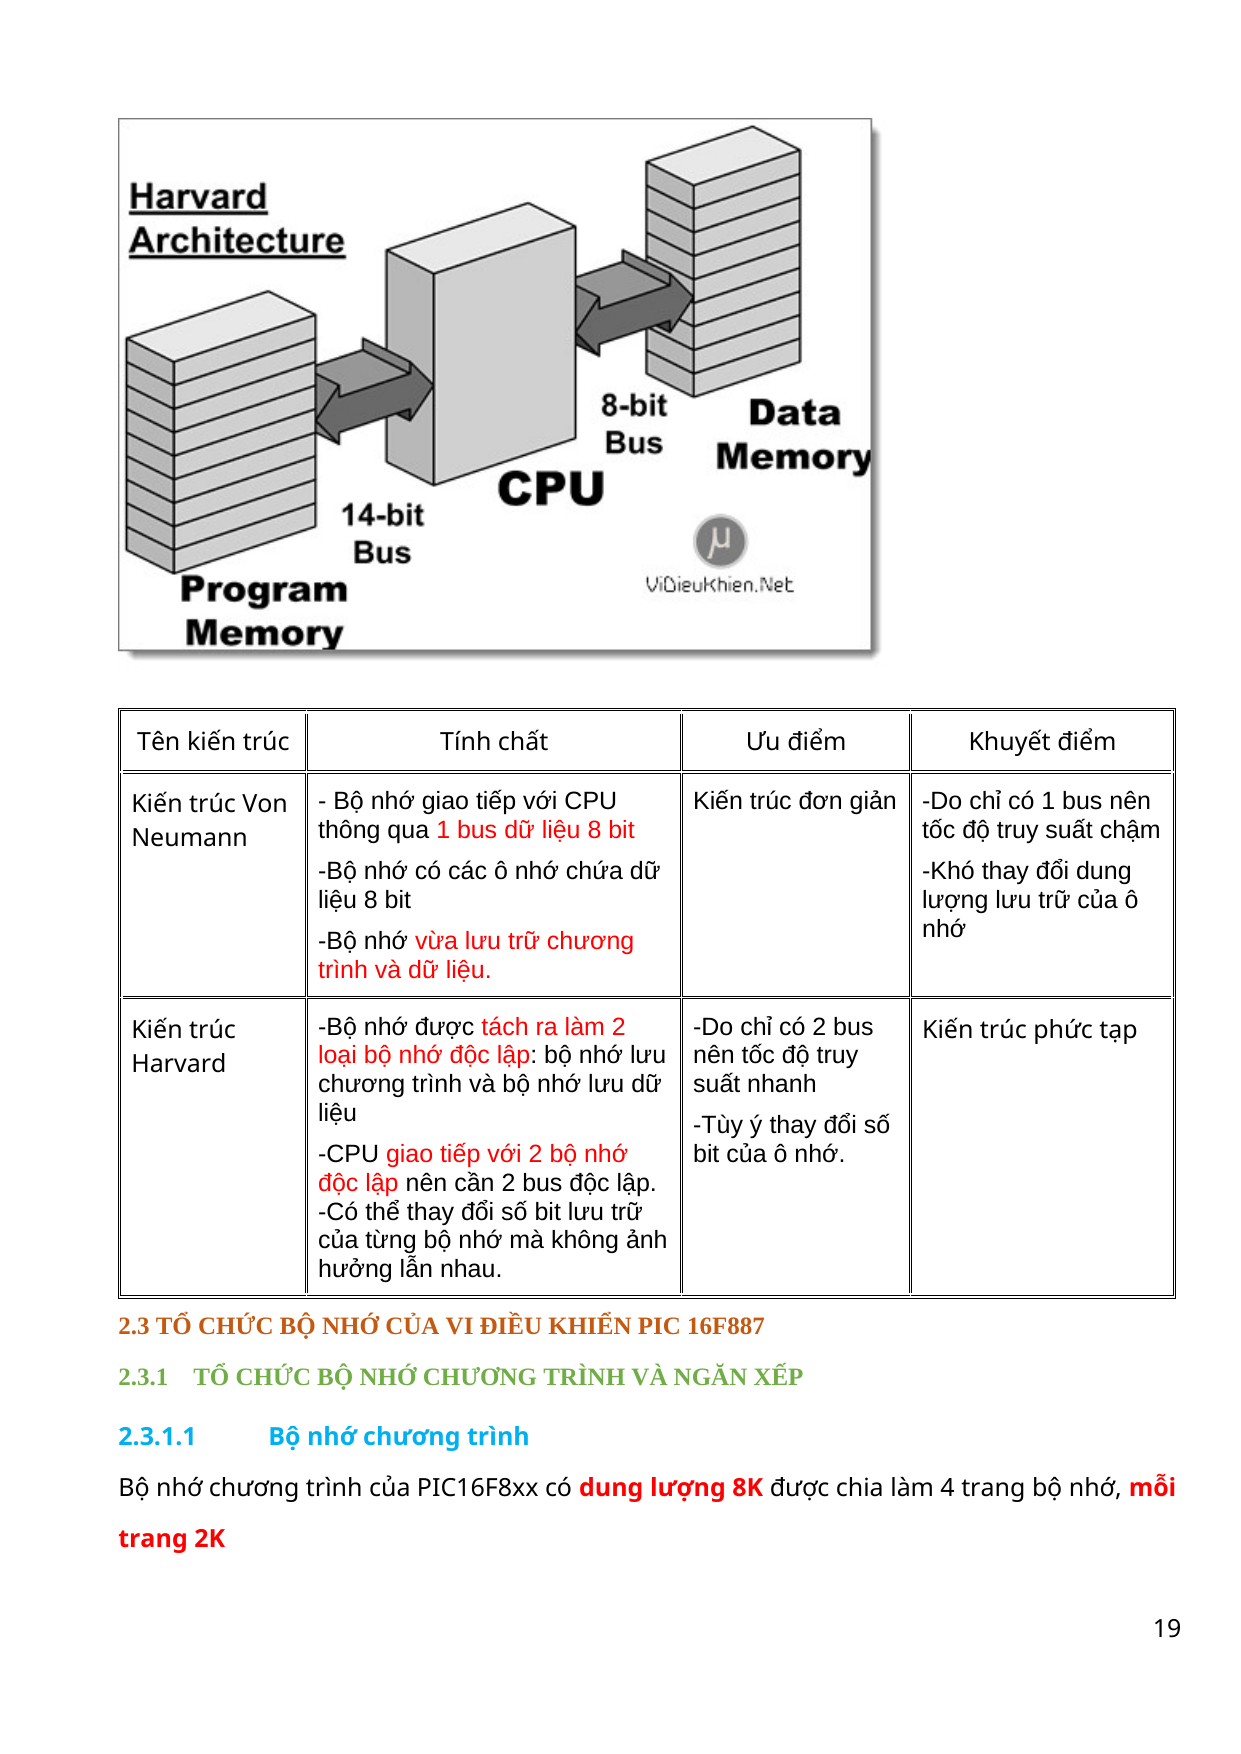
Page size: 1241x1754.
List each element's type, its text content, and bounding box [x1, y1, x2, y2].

table_header Ưu điểm [682, 709, 911, 770]
table_header Khuyết điểm [911, 711, 1173, 770]
text Bộ nhớ chương trình của PIC16F8xx có dung lượng 8K được chia làm 4 trang bộ nhớ, mỗi trang 2K [118, 1469, 1181, 1554]
table_cell -Do chỉ có 2 bus nên tốc độ truy suất nhanh -Tùy ý thay đổi số bit của ô nhớ. [682, 996, 911, 1295]
table_cell -Do chỉ có 1 bus nên tốc độ truy suất chậm -Khó thay đổi dung lượng lưu trữ của ô nhớ [911, 770, 1174, 996]
table_cell Kiến trúc đơn giản [683, 774, 909, 996]
picture [118, 118, 889, 669]
table_cell Kiến trúc Von Neumann [120, 770, 307, 996]
table_cell Kiến trúc phức tạp [911, 996, 1174, 1295]
table_header Tên kiến trúc [120, 709, 307, 770]
table_cell Kiến trúc Harvard [120, 996, 307, 1295]
table_cell - Bộ nhớ giao tiếp với CPU thông qua 1 bus dữ liệu 8 bit -Bộ nhớ có các ô nhớ chứa dữ liệu 8 bit -Bộ nhớ vừa lưu trữ chương trình và dữ liệu. [308, 774, 680, 996]
subtitle Bộ nhớ chương trình [118, 1418, 1181, 1452]
table_header Tính chất [307, 709, 682, 770]
table_cell -Bộ nhớ được tách ra làm 2 loại bộ nhớ độc lập: bộ nhớ lưu chương trình và bộ nhớ lưu dữ liệu -CPU giao tiếp với 2 bộ nhớ độc lập nên cần 2 bus độc lập. -Có thể thay đổi số bit lưu trữ của từng bộ nhớ mà không ảnh hưởng lẫn nhau. [307, 996, 682, 1295]
subtitle TỔ CHỨC BỘ NHỚ CỦA VI ĐIỀU KHIỂN PIC 16F887 [118, 1311, 1181, 1340]
subtitle TỔ CHỨC BỘ NHỚ CHƯƠNG TRÌNH VÀ NGĂN XẾP [118, 1362, 1181, 1391]
